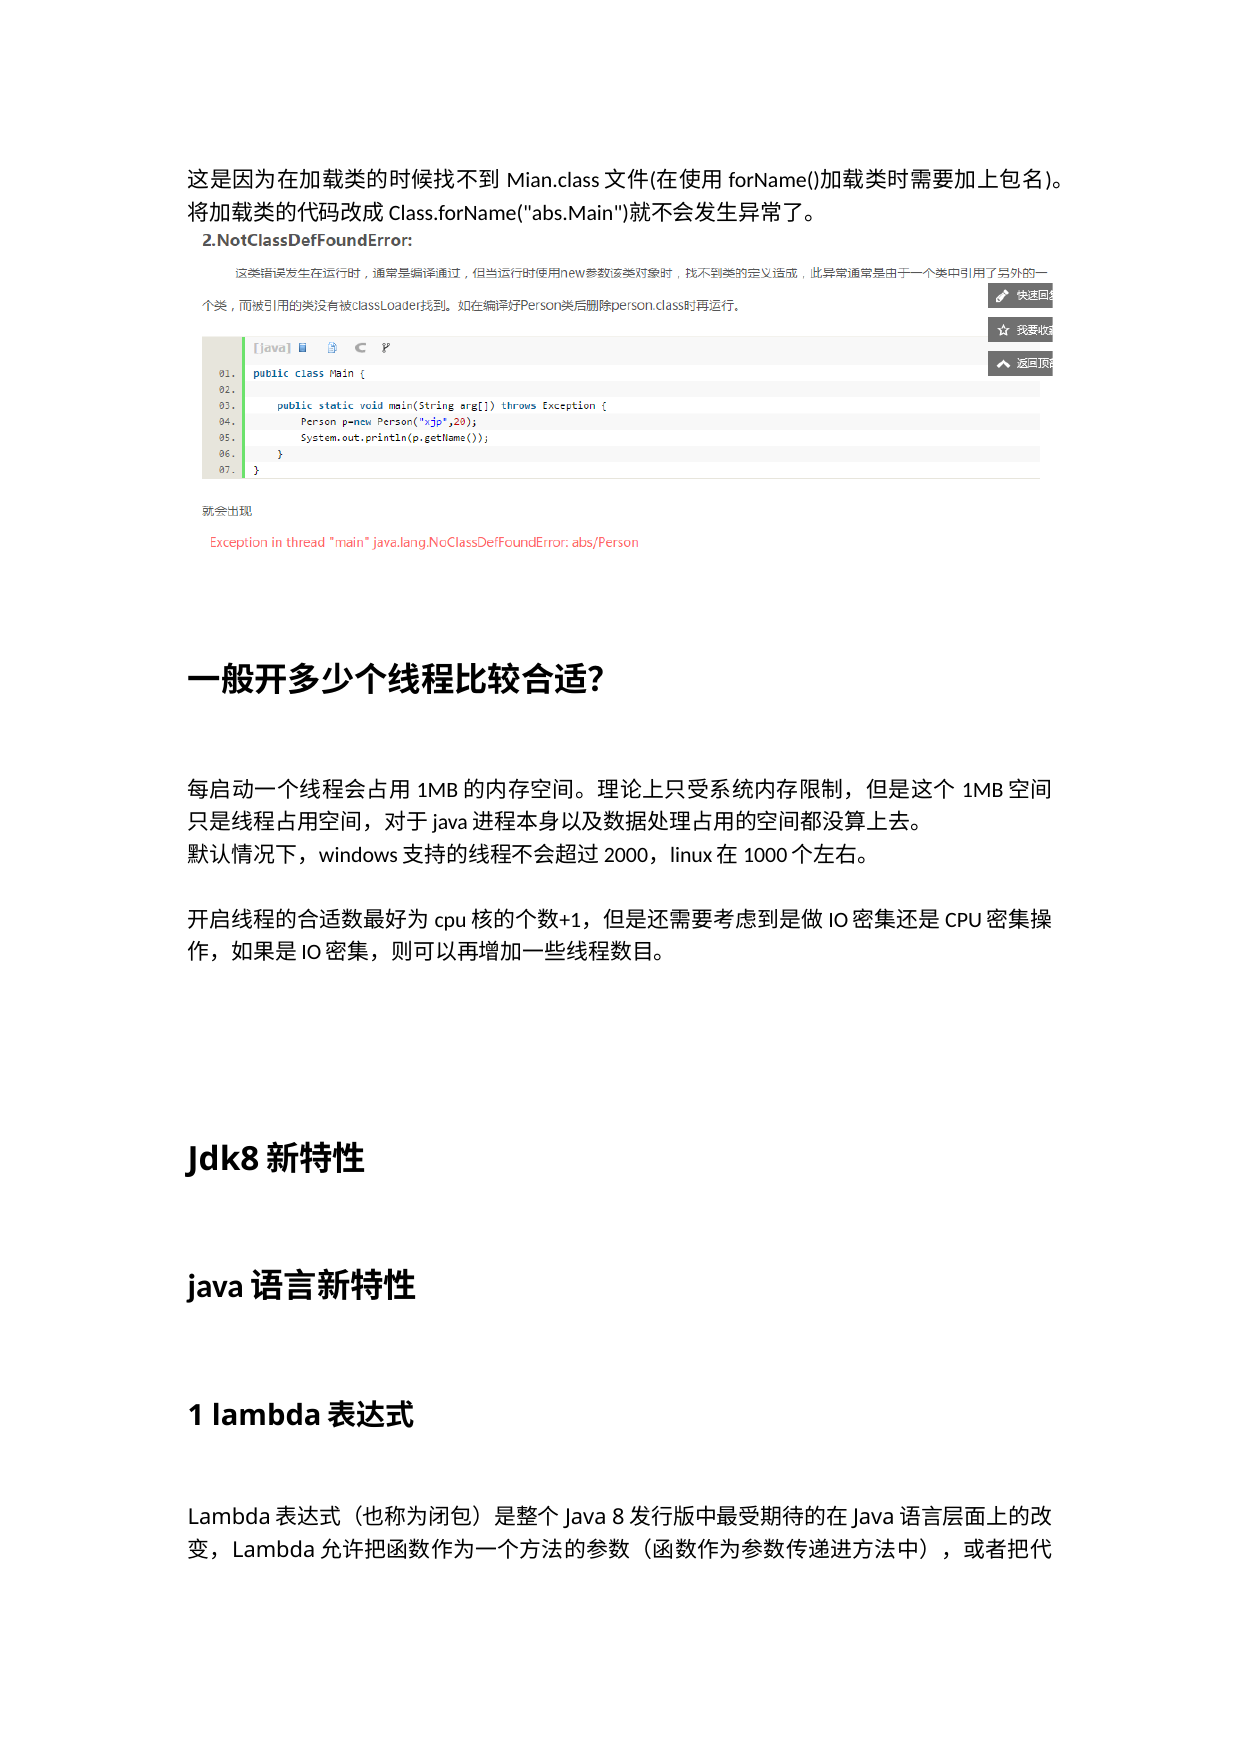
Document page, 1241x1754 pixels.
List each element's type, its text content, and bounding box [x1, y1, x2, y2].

subtitle 一般开多少个线程比较合适？ [187, 644, 1053, 709]
subtitle Jdk8新特性 [187, 1123, 1053, 1188]
text 默认情况下，windows支持的线程不会超过2000，linux在1000个左右。 [187, 836, 1053, 869]
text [187, 1499, 1053, 1564]
text 每启动一个线程会占用1MB的内存空间。理论上只受系统内存限制，但是这个1MB空间只是线程占用空间，对于java进程本身以及数据处理占用的空间都没算上去。 [187, 771, 1053, 836]
subtitle 1 lambda表达式 [187, 1380, 1053, 1445]
text 这是因为在加载类的时候找不到Mian.class文件(在使用forName()加载类时需要加上包名)。将加载类的代码改成Class.forName("abs.Main")就不会发生异常了。 [187, 162, 1053, 227]
text 开启线程的合适数最好为cpu核的个数+1，但是还需要考虑到是做IO密集还是CPU密集操作，如果是IO密集，则可以再增加一些线程数目。 [187, 901, 1053, 966]
picture [187, 227, 1053, 558]
subtitle java语言新特性 [187, 1251, 1053, 1316]
